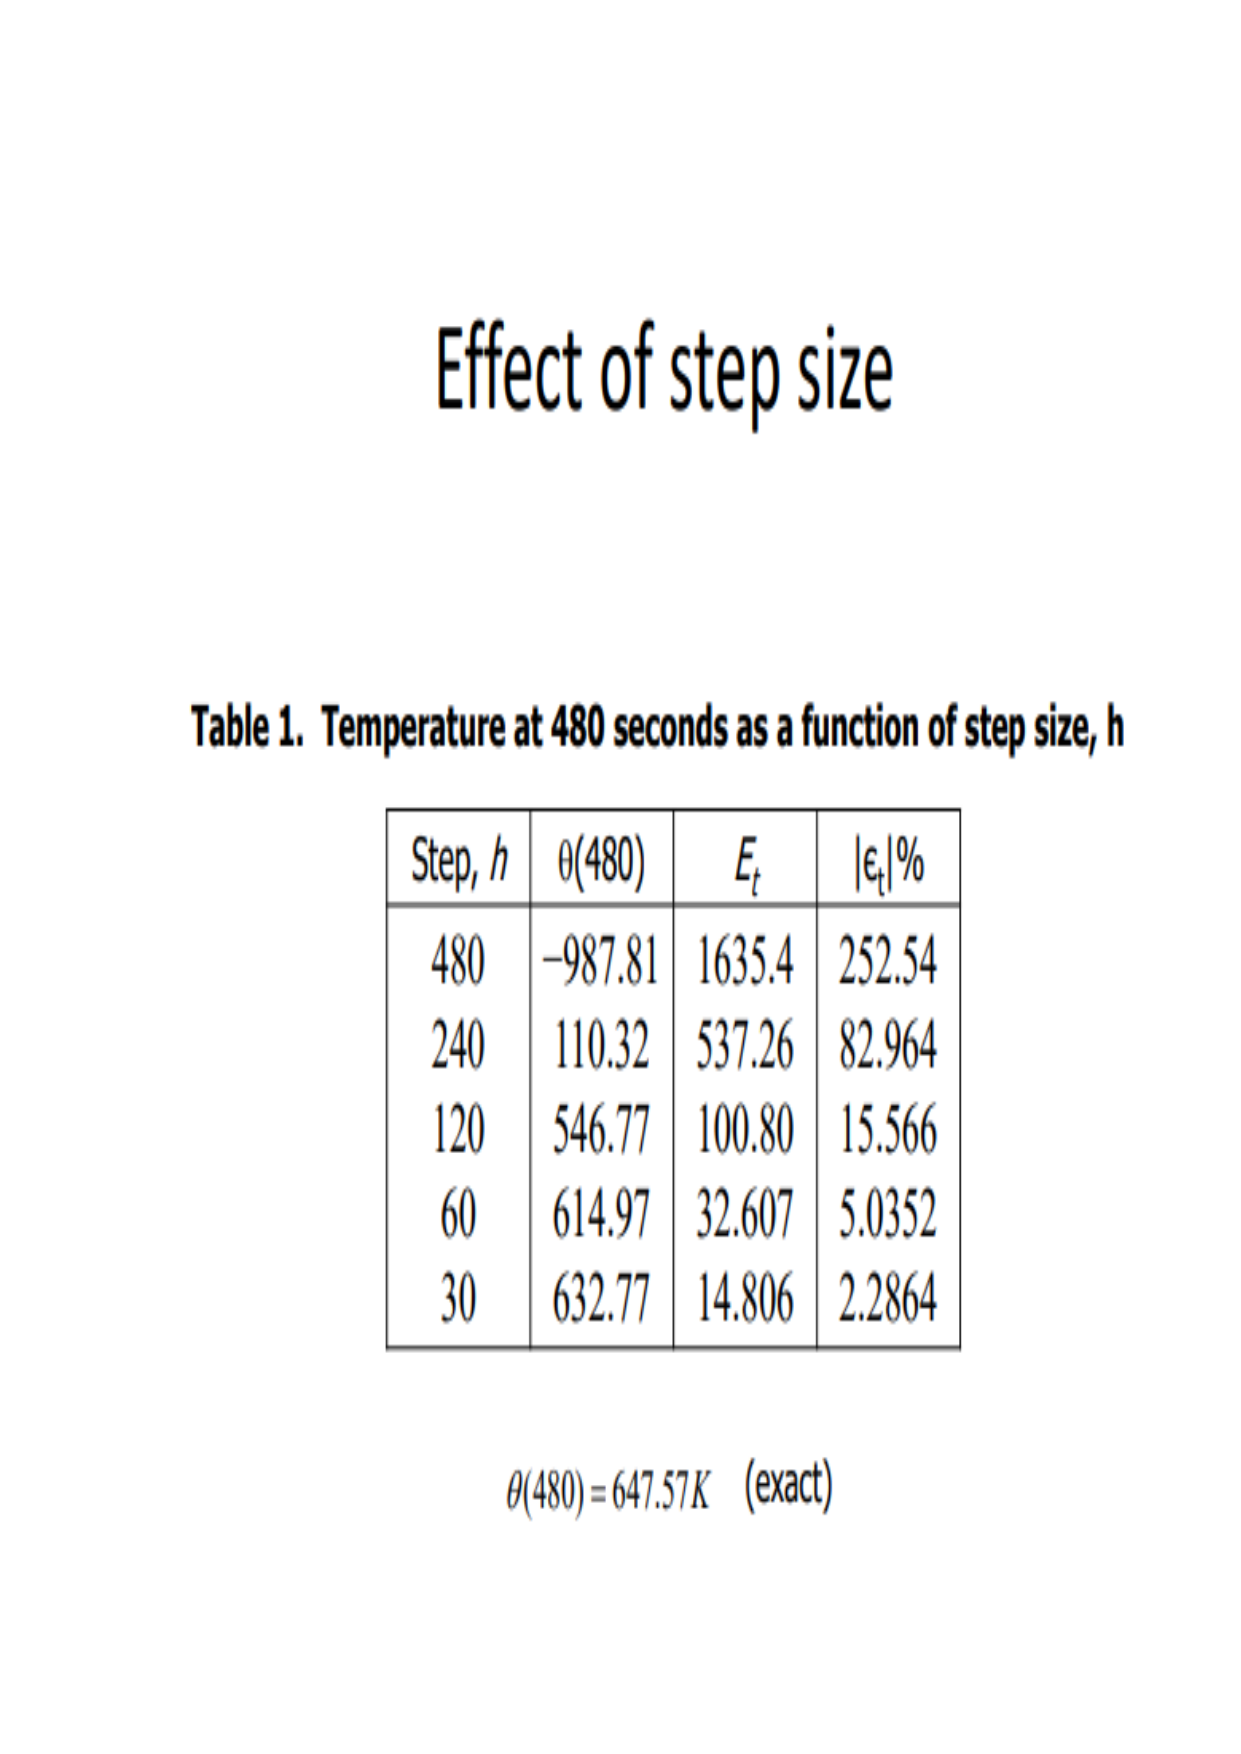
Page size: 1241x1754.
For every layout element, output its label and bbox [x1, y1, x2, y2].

picture [147, 147, 1185, 1607]
